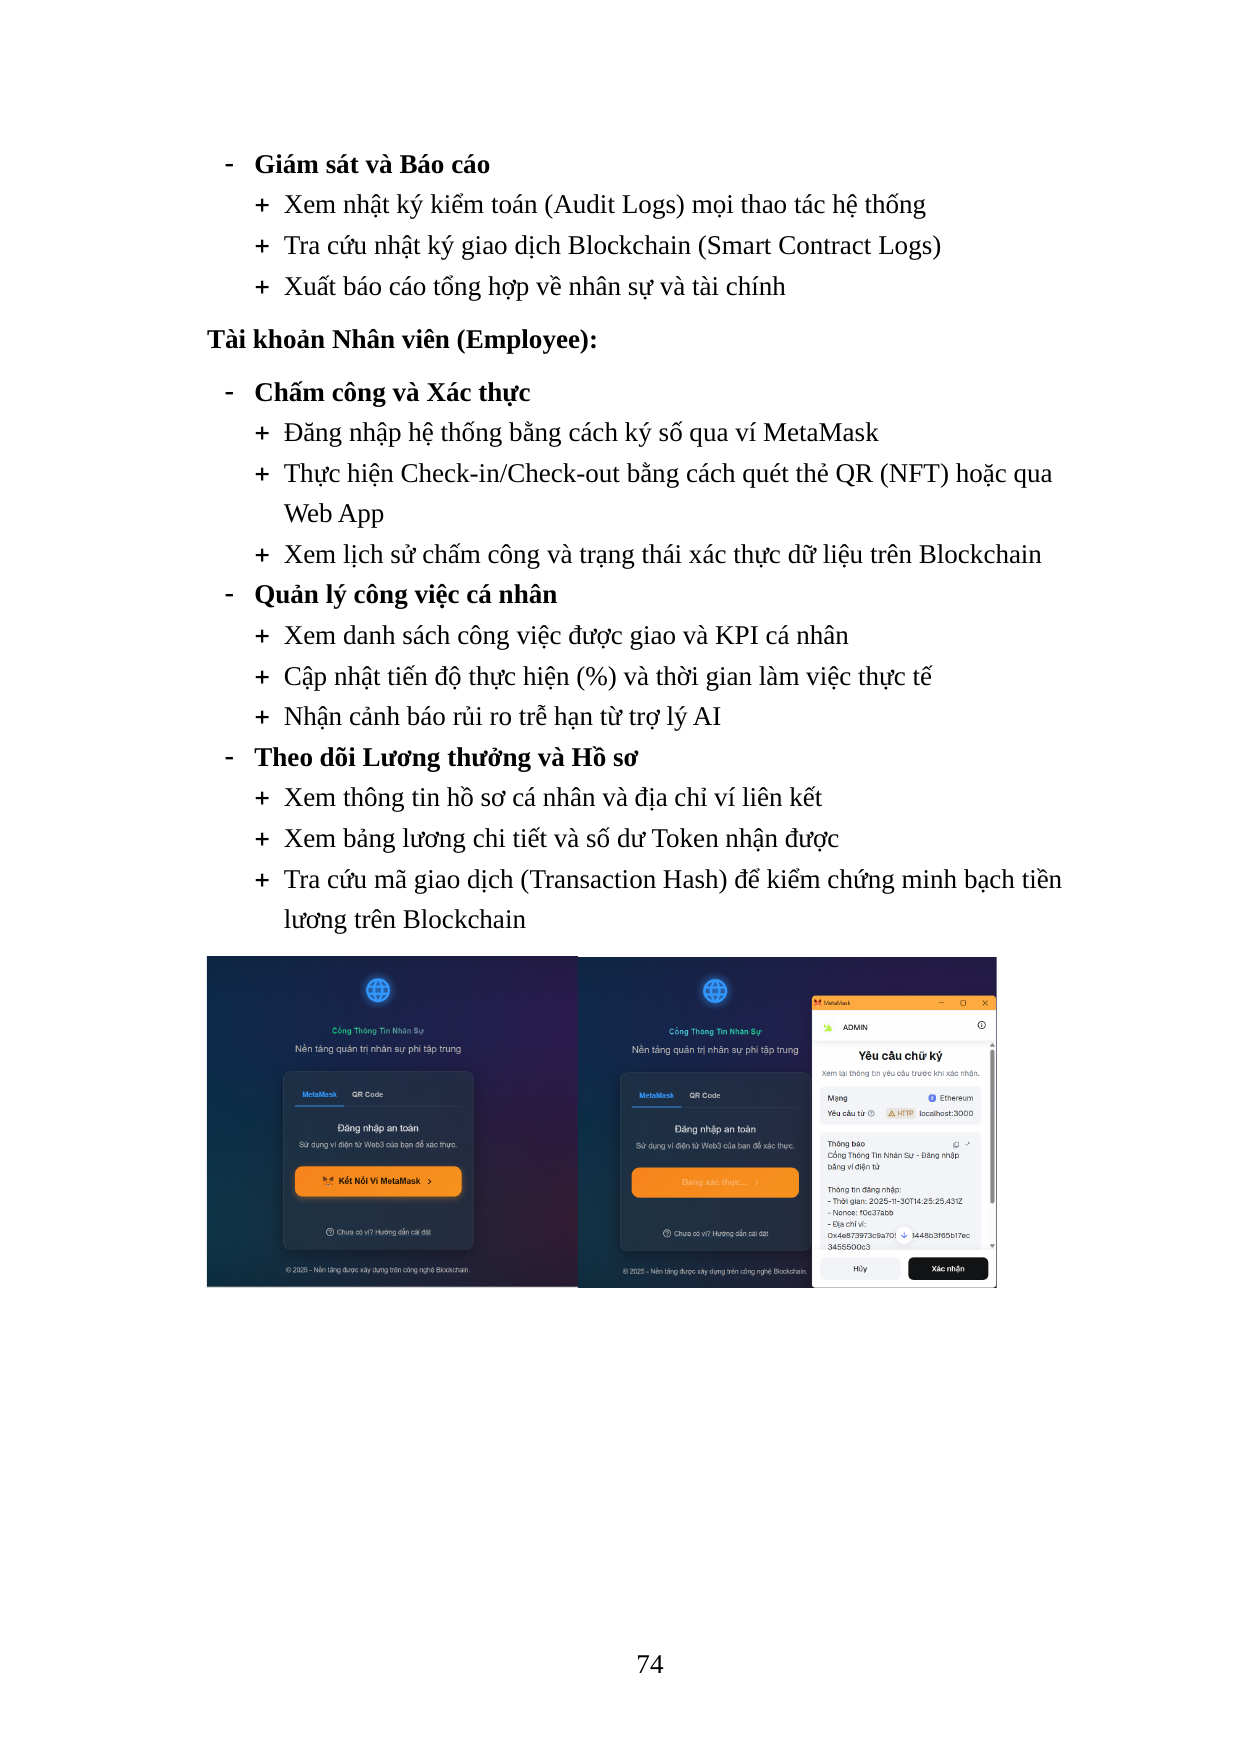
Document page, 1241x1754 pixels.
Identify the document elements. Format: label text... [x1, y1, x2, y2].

list Xuất báo cáo tổng hợp về nhân sự và tài chính [254, 269, 1092, 301]
list Cập nhật tiến độ thực hiện (%) và thời gian làm việc thực tế [254, 660, 1092, 691]
list Quản lý công việc cá nhân [224, 578, 1092, 610]
list Chấm công và Xác thực [224, 376, 1092, 407]
list Xem thông tin hồ sơ cá nhân và địa chỉ ví liên kết [254, 782, 1092, 813]
list Theo dõi Lương thưởng và Hồ sơ [224, 741, 1092, 772]
list Xem lịch sử chấm công và trạng thái xác thực dữ liệu trên Blockchain [254, 538, 1092, 569]
list Đăng nhập hệ thống bằng cách ký số qua ví MetaMask [254, 416, 1092, 447]
list Nhận cảnh báo rủi ro trễ hạn từ trợ lý AI [254, 700, 1092, 732]
list Xem nhật ký kiểm toán (Audit Logs) mọi thao tác hệ thống [254, 188, 1092, 219]
list Xem bảng lương chi tiết và số dư Token nhận được [254, 822, 1092, 853]
list Xem danh sách công việc được giao và KPI cá nhân [254, 619, 1092, 650]
picture [206, 956, 997, 1288]
list Thực hiện Check-in/Check-out bằng cách quét thẻ QR (NFT) hoặc qua Web App [254, 457, 1092, 528]
text Tài khoản Nhân viên (Employee): [207, 323, 1092, 354]
list Tra cứu mã giao dịch (Transaction Hash) để kiểm chứng minh bạch tiền lương trên Blockchain [254, 863, 1092, 934]
list Giám sát và Báo cáo [224, 148, 1092, 179]
list Tra cứu nhật ký giao dịch Blockchain (Smart Contract Logs) [254, 229, 1092, 260]
